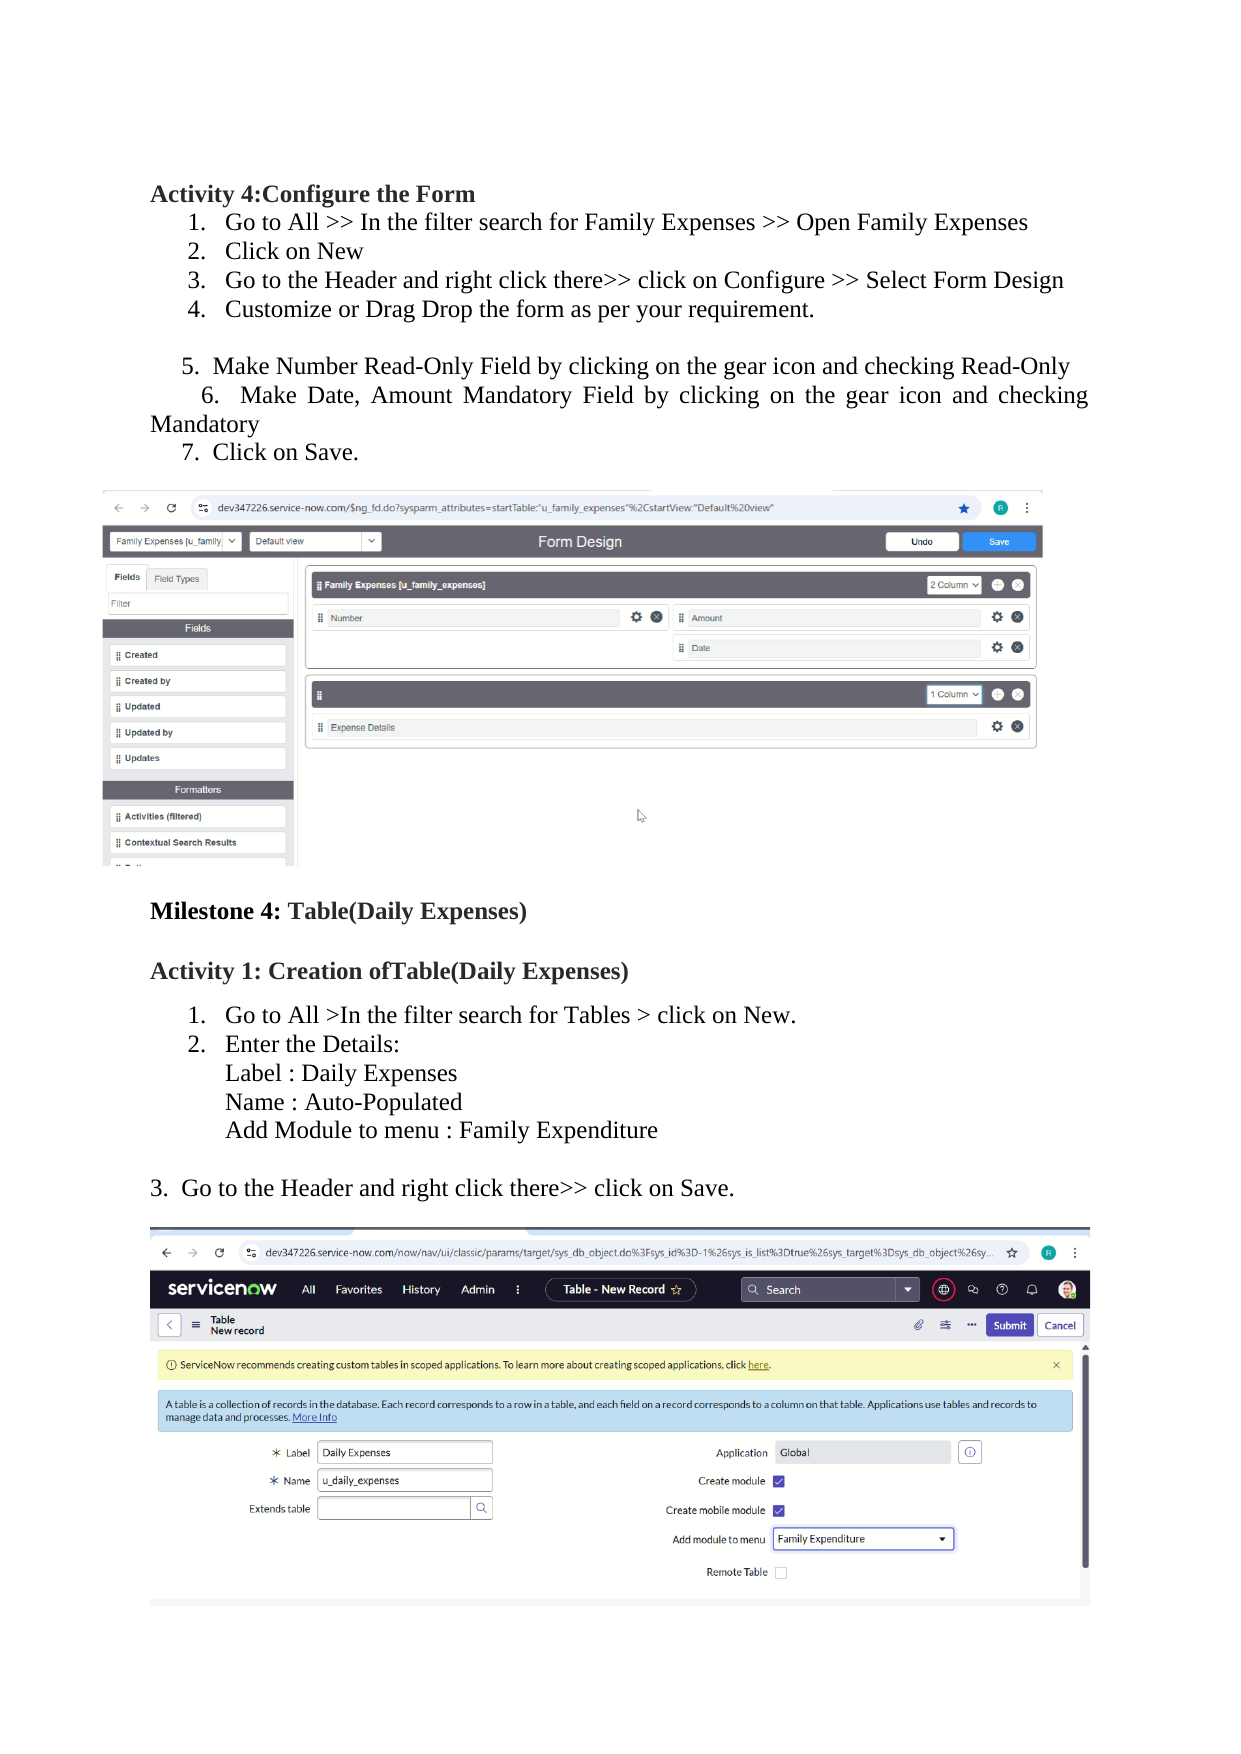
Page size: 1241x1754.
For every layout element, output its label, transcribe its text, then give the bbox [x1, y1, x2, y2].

text Name : Auto-Populated [225, 1087, 1090, 1116]
text Label : Daily Expenses [225, 1058, 1090, 1087]
text Add Module to menu : Family Expenditure [225, 1116, 1090, 1144]
list Enter the Details: [187, 1029, 1090, 1058]
list Click on New [187, 236, 1090, 265]
list Customize or Drag Drop the form as per your requirement. [187, 294, 1090, 322]
list Go to All >In the filter search for Tables > click on New. [187, 1001, 1090, 1029]
picture [102, 490, 1043, 866]
text 7. Click on Save. [150, 437, 1090, 466]
picture [150, 1227, 1091, 1606]
text Activity 4:Configure the Form [150, 179, 1090, 207]
text 3. Go to the Header and right click there>> click on Save. [150, 1173, 1090, 1202]
list Go to the Header and right click there>> click on Configure >> Select Form Design [187, 265, 1090, 294]
subtitle Milestone 4: Table(Daily Expenses) [150, 555, 1090, 925]
text 6. Make Date, Amount Mandatory Field by clicking on the gear icon and checking Mandatory [150, 380, 1090, 437]
subtitle Activity 1: Creation ofTable(Daily Expenses) [150, 956, 1090, 985]
text 5. Make Number Read-Only Field by clicking on the gear icon and checking Read-Only [150, 351, 1090, 380]
list Go to All >> In the filter search for Family Expenses >> Open Family Expenses [187, 207, 1090, 236]
